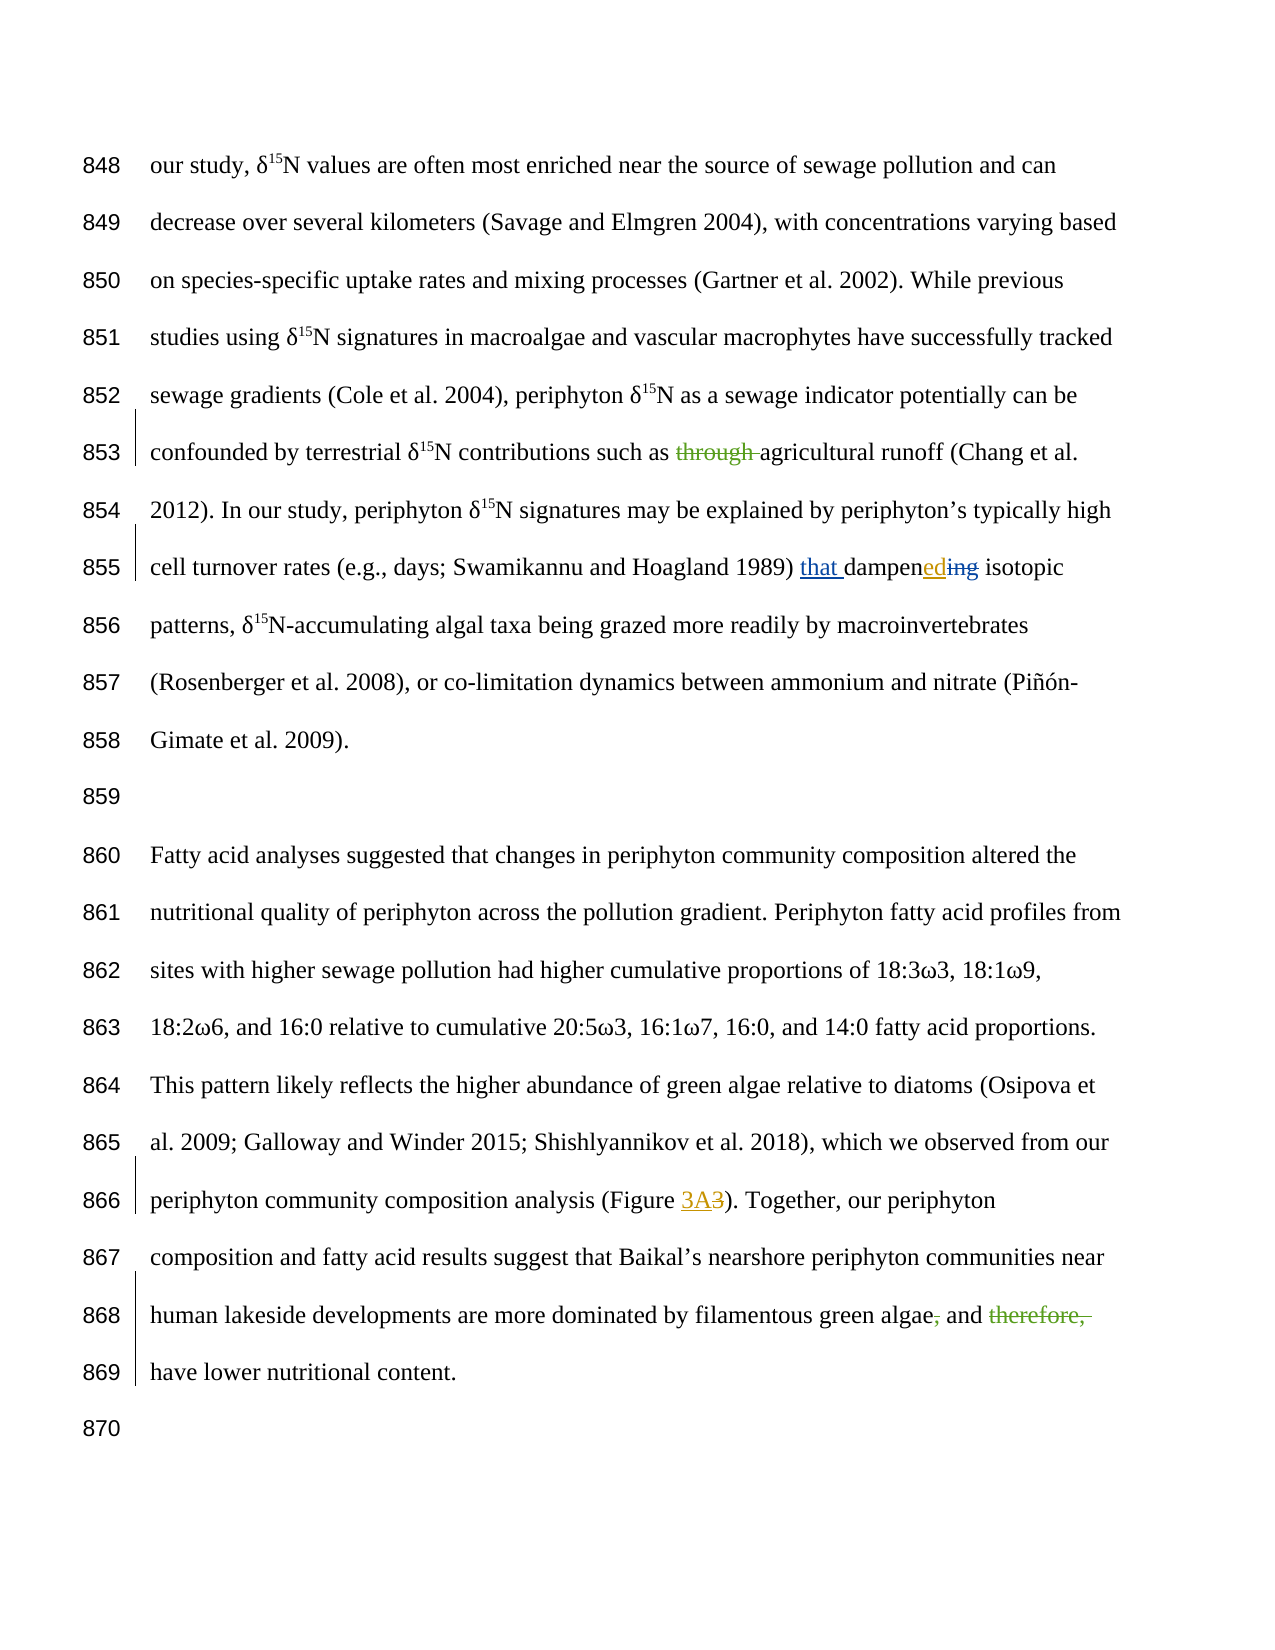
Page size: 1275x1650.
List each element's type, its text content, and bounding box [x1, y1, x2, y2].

text Fatty acid analyses suggested that changes in periphyton community composition altered the nutritional quality of periphyton across the pollution gradient. Periphyton fatty acid profiles from sites with higher sewage pollution had higher cumulative proportions of 18:3ω3, 18:1ω9, 18:2ω6, and 16:0 relative to cumulative 20:5ω3, 16:1ω7, 16:0, and 14:0 fatty acid proportions. This pattern likely reflects the higher abundance of green algae relative to diatoms (Osipova et al. 2009; Galloway and Winder 2015; Shishlyannikov et al. 2018), which we observed from our periphyton community composition analysis (Figure ). Together, our periphyton composition and fatty acid results suggest that Baikal’s nearshore periphyton communities near human lakeside developments are more dominated by filamentous green algae and have lower nutritional content. [150, 840, 1125, 1386]
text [150, 150, 1125, 754]
